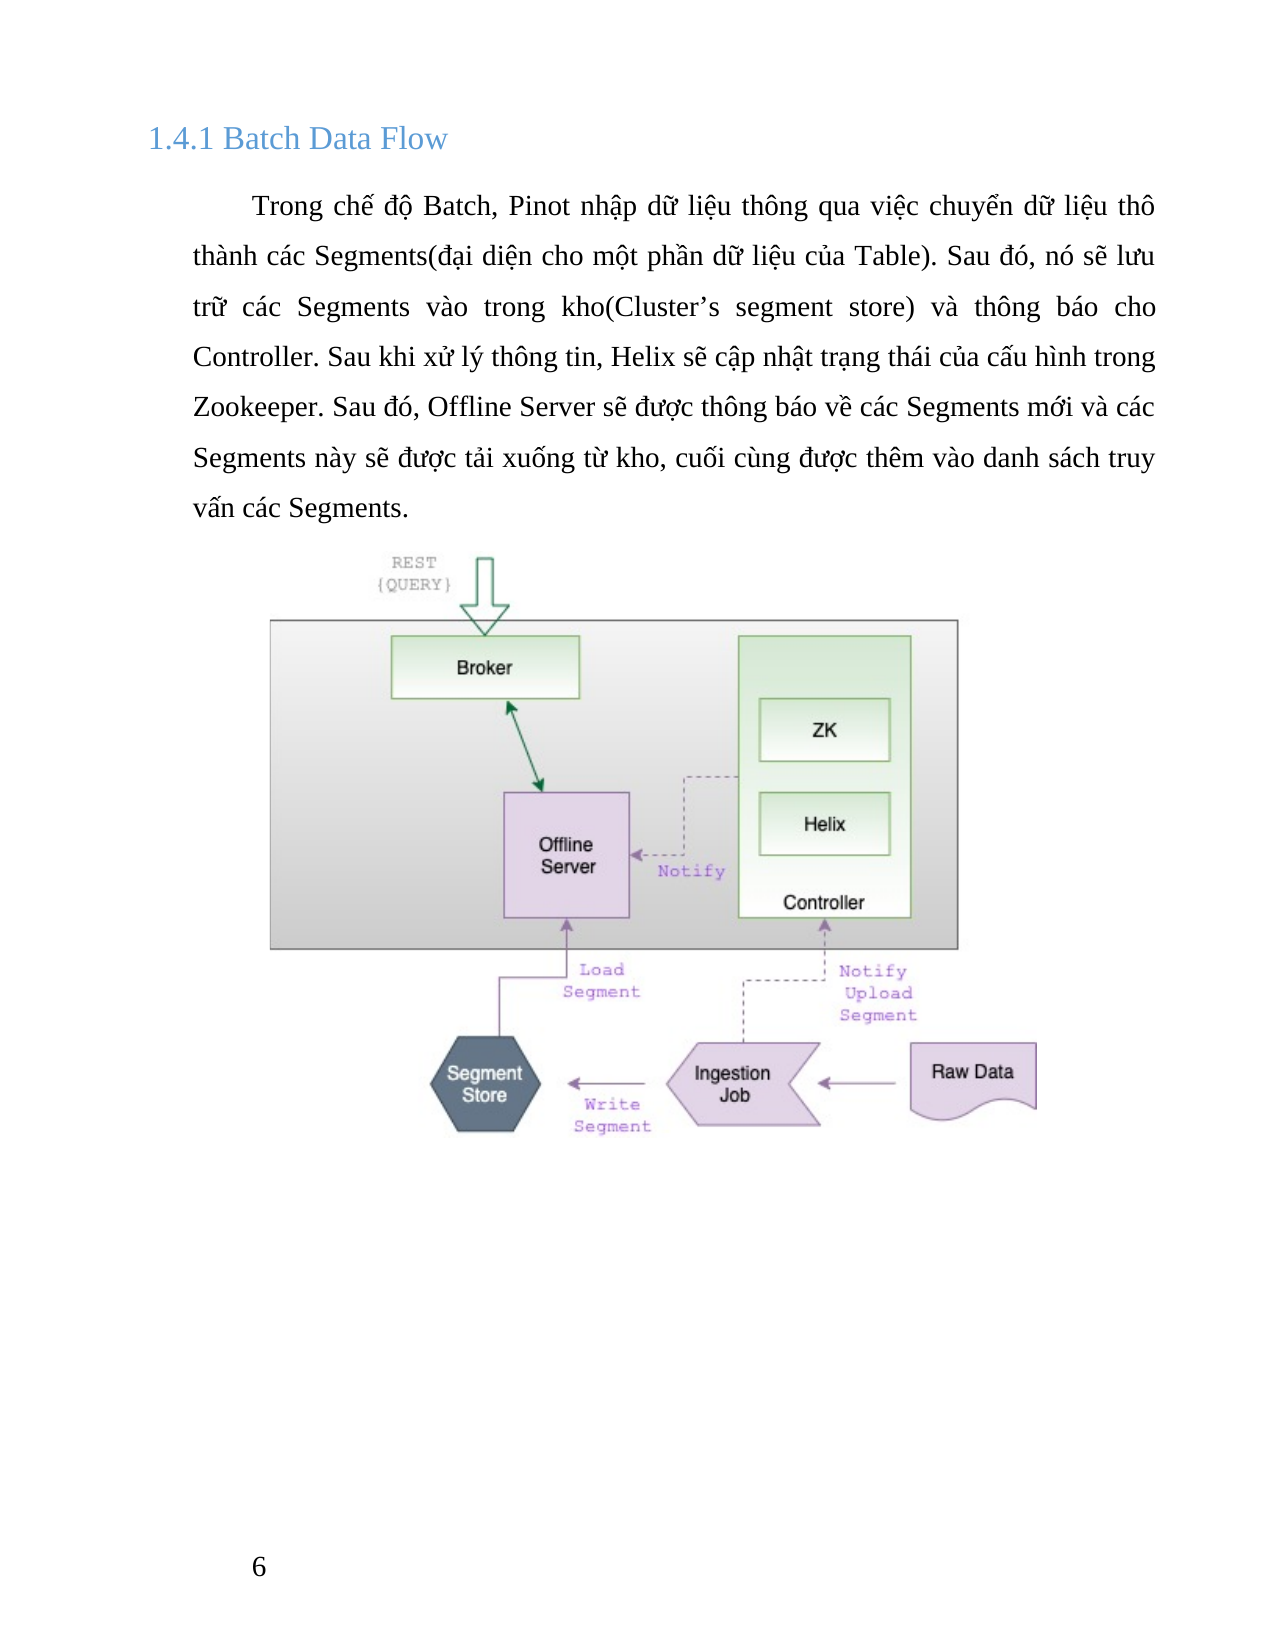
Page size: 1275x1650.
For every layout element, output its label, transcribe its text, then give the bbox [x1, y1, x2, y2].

picture [269, 551, 1037, 1138]
subtitle Batch Data Flow [148, 118, 1157, 156]
text Trong chế độ Batch, Pinot nhập dữ liệu thông qua việc chuyển dữ liệu thô thành các Segments(đại diện cho một phần dữ liệu của Table). Sau đó, nó sẽ lưu trữ các Segments vào trong kho(Cluster’s segment store) và thông báo cho Controller. Sau khi xử lý thông tin, Helix sẽ cập nhật trạng thái của cấu hình trong Zookeeper. Sau đó, Offline Server sẽ được thông báo về các Segments mới và các Segments này sẽ được tải xuống từ kho, cuối cùng được thêm vào danh sách truy vấn các Segments. [193, 188, 1157, 523]
